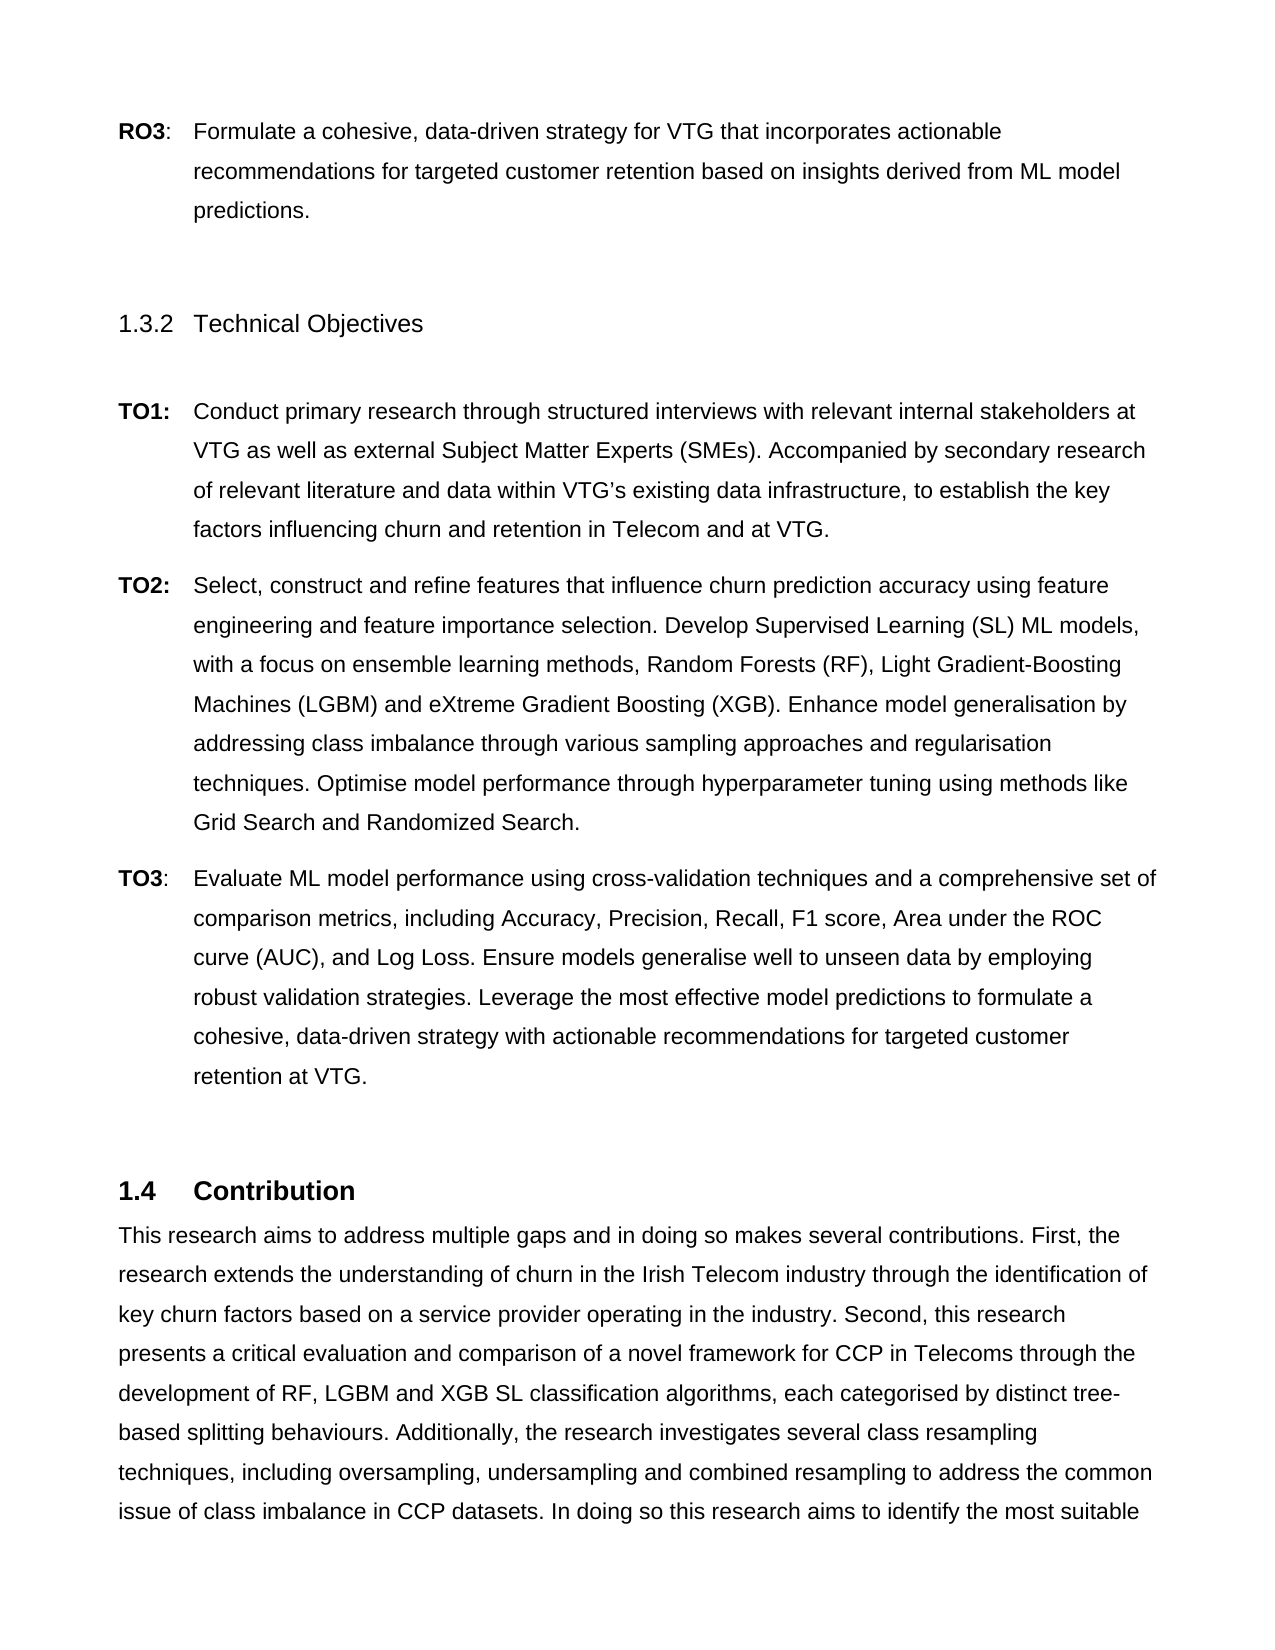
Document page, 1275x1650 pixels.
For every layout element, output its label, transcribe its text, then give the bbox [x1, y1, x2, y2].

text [118, 1222, 1157, 1524]
text TO3: Evaluate ML model performance using cross-validation techniques and a comprehensive set of comparison metrics, including Accuracy, Precision, Recall, F1 score, Area under the ROC curve (AUC), and Log Loss. Ensure models generalise well to unseen data by employing robust validation strategies. Leverage the most effective model predictions to formulate a cohesive, data-driven strategy with actionable recommendations for targeted customer retention at VTG. [118, 865, 1157, 1089]
text TO2: Select, construct and refine features that influence churn prediction accuracy using feature engineering and feature importance selection. Develop Supervised Learning (SL) ML models, with a focus on ensemble learning methods, Random Forests (RF), Light Gradient-Boosting Machines (LGBM) and eXtreme Gradient Boosting (XGB). Enhance model generalisation by addressing class imbalance through various sampling approaches and regularisation techniques. Optimise model performance through hyperparameter tuning using methods like Grid Search and Randomized Search. [118, 572, 1157, 835]
text TO1: Conduct primary research through structured interviews with relevant internal stakeholders at VTG as well as external Subject Matter Experts (SMEs). Accompanied by secondary research of relevant literature and data within VTG’s existing data infrastructure, to establish the key factors influencing churn and retention in Telecom and at VTG. [118, 398, 1157, 542]
subtitle Technical Objectives [118, 309, 1157, 338]
text RO3: Formulate a cohesive, data-driven strategy for VTG that incorporates actionable recommendations for targeted customer retention based on insights derived from ML model predictions. [118, 118, 1157, 223]
subtitle Contribution [118, 1175, 1157, 1206]
